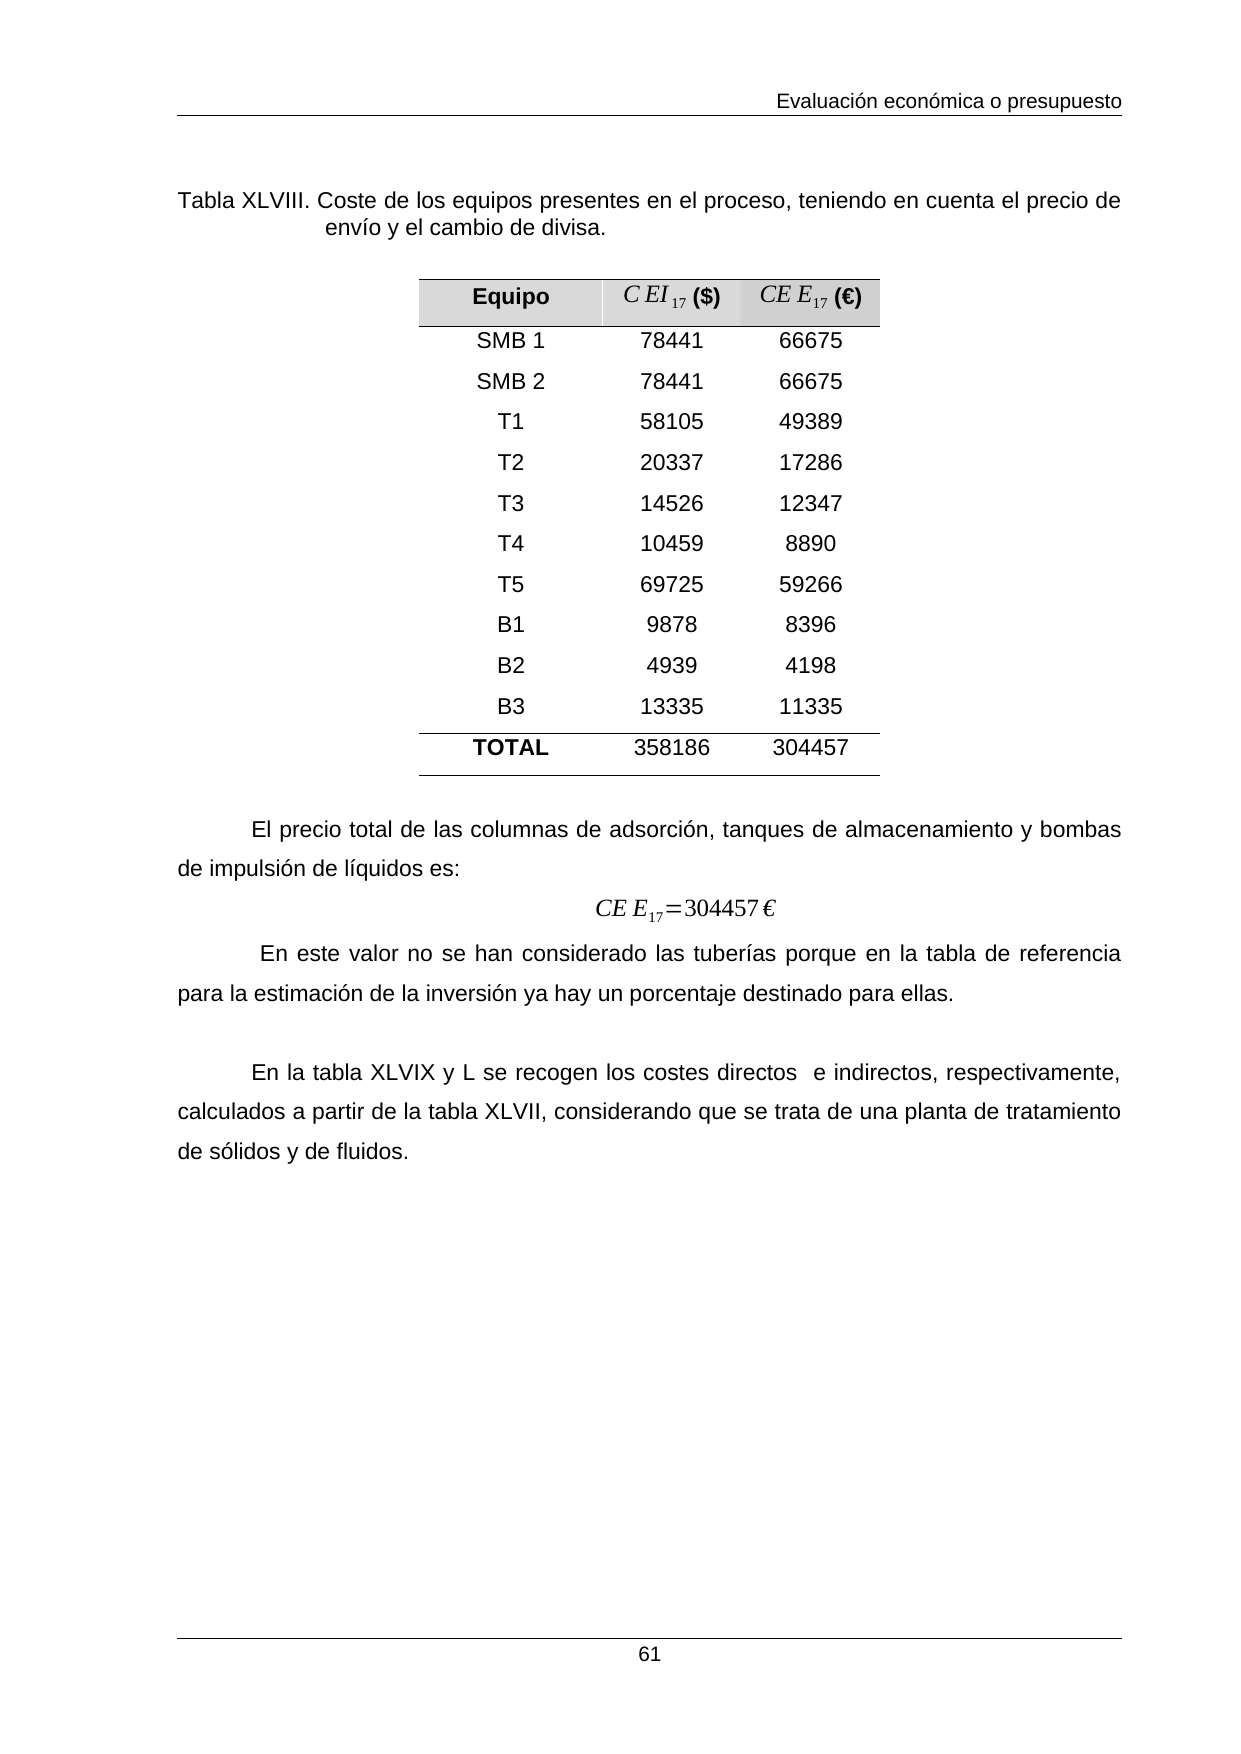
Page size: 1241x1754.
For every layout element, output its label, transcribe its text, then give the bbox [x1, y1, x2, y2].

table_cell 20337 [603, 449, 741, 489]
table_cell SMB 1 [419, 327, 602, 368]
table_cell B2 [419, 652, 602, 693]
text En este valor no se han considerado las tuberías porque en la tabla de referencia para la estimación de la inversión ya hay un porcentaje destinado para ellas. [177, 940, 1122, 1006]
table_cell TOTAL [419, 734, 602, 775]
table_cell T2 [419, 449, 602, 489]
table_cell 11335 [741, 693, 880, 733]
table_cell T3 [419, 490, 602, 530]
table_cell 78441 [603, 327, 741, 368]
table_cell 9878 [603, 611, 741, 652]
table_header (€) [741, 280, 880, 326]
table_cell T5 [419, 571, 602, 611]
table_header Equipo [419, 280, 602, 326]
table_cell 10459 [603, 530, 741, 571]
table_cell 78441 [603, 368, 741, 408]
table_cell 4198 [741, 652, 880, 693]
table_cell 8396 [741, 611, 880, 652]
table_cell B1 [419, 611, 602, 652]
table_cell T4 [419, 530, 602, 571]
table_cell 8890 [741, 530, 880, 571]
table_cell 66675 [741, 368, 880, 408]
table_cell 13335 [603, 693, 741, 733]
table_cell 59266 [741, 571, 880, 611]
table_cell 14526 [603, 490, 741, 530]
table_cell 17286 [741, 449, 880, 489]
table_header ($) [603, 280, 741, 326]
table_cell 49389 [741, 408, 880, 449]
table_cell SMB 2 [419, 368, 602, 408]
table_cell T1 [419, 408, 602, 449]
text El precio total de las columnas de adsorción, tanques de almacenamiento y bombas de impulsión de líquidos es: [177, 816, 1122, 881]
table_cell 12347 [741, 490, 880, 530]
table_cell 304457 [741, 734, 880, 775]
table_cell 358186 [603, 734, 741, 775]
table_cell 58105 [603, 408, 741, 449]
table_cell B3 [419, 693, 602, 733]
table_cell 4939 [603, 652, 741, 693]
text En la tabla XLVIX y L se recogen los costes directos e indirectos, respectivamente, calculados a partir de la tabla XLVII, considerando que se trata de una planta de tratamiento de sólidos y de fluidos. [177, 1059, 1122, 1164]
text Tabla XLVIII. Coste de los equipos presentes en el proceso, teniendo en cuenta el precio de envío y el cambio de divisa. [177, 187, 1122, 240]
table_cell 69725 [603, 571, 741, 611]
table_cell 66675 [741, 327, 880, 368]
